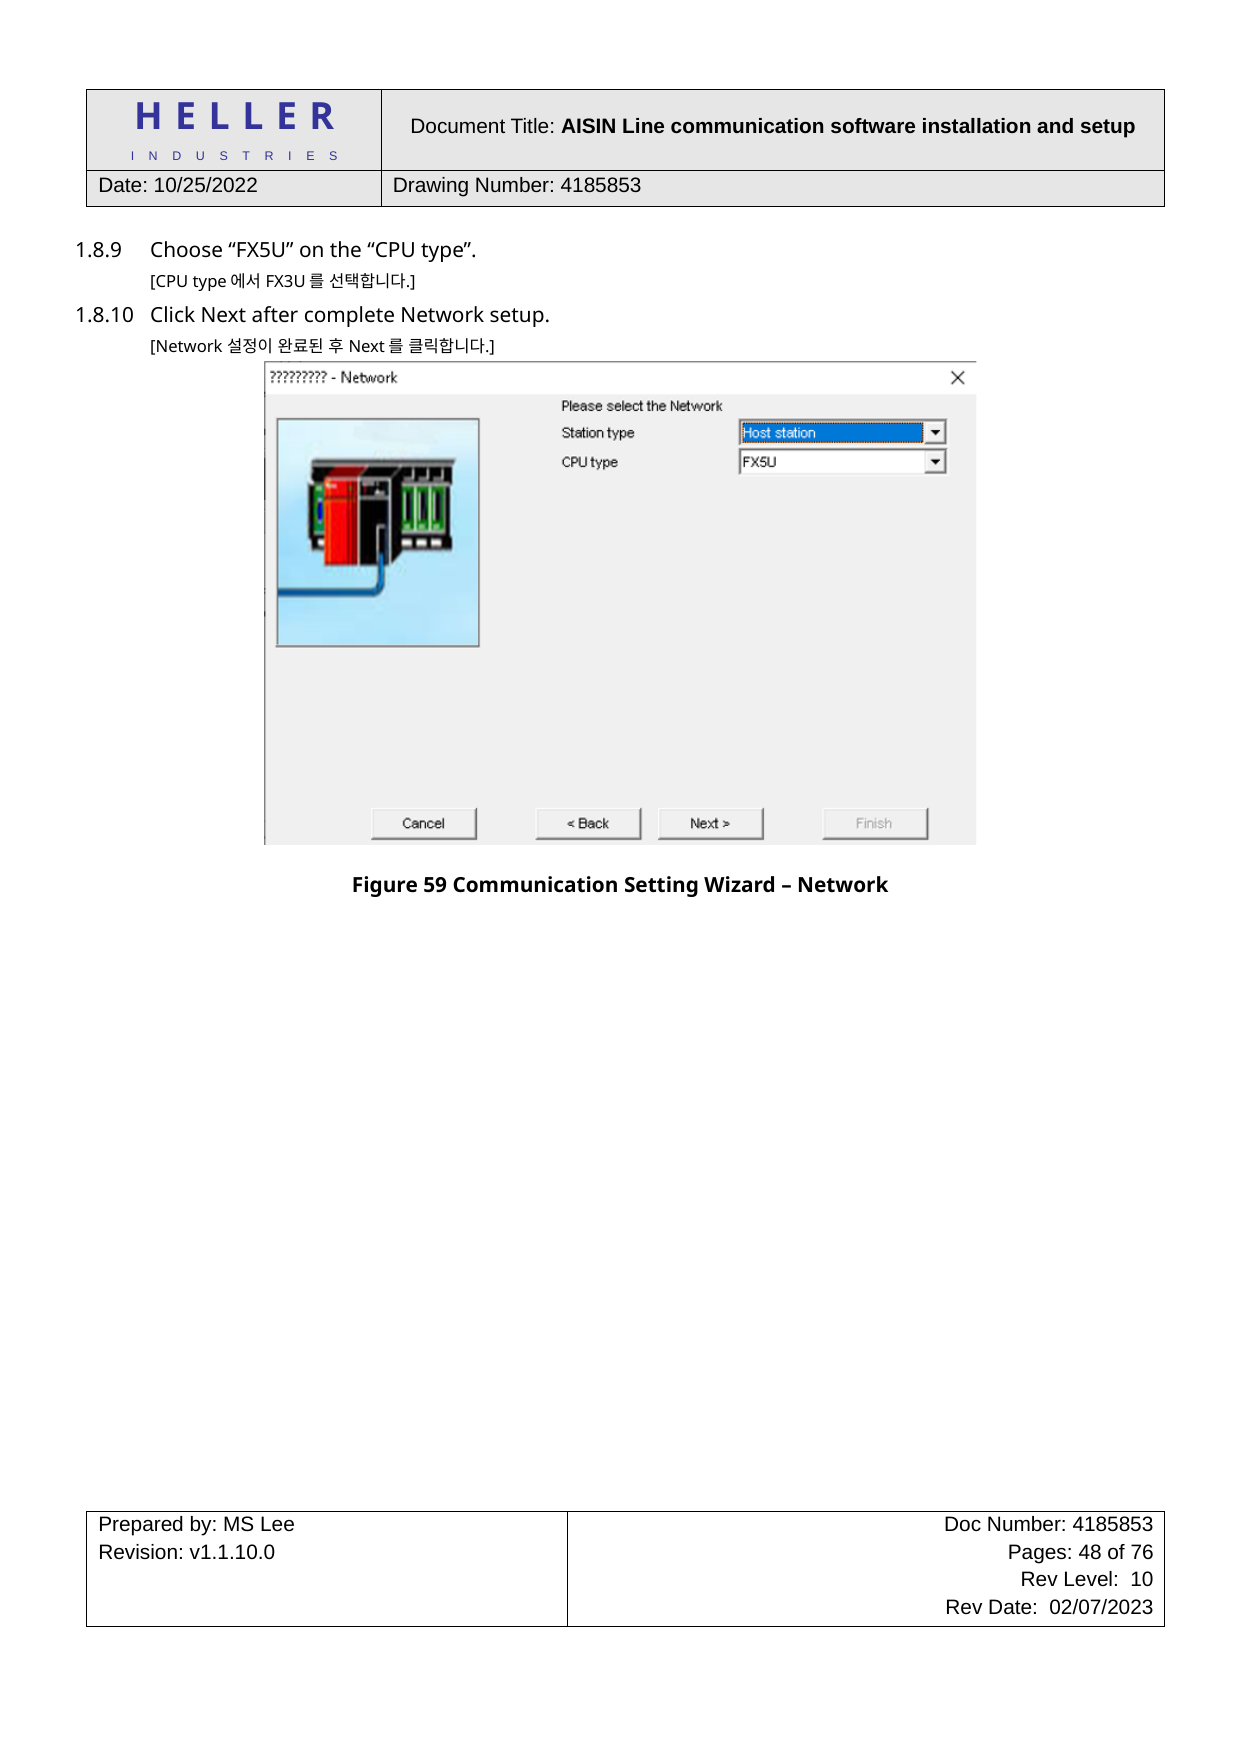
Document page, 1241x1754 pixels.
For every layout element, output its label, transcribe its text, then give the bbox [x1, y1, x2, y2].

subtitle Click Next after complete Network setup. [75, 300, 1165, 328]
picture [263, 360, 977, 845]
text [Network 설정이 완료된 후 Next를 클릭합니다.] [75, 333, 1165, 357]
subtitle Choose “FX5U” on the “CPU type”. [75, 235, 1165, 264]
text [CPU type에서 FX3U를 선택합니다.] [75, 268, 1165, 292]
text Figure 59 Communication Setting Wizard – Network [75, 870, 1165, 898]
